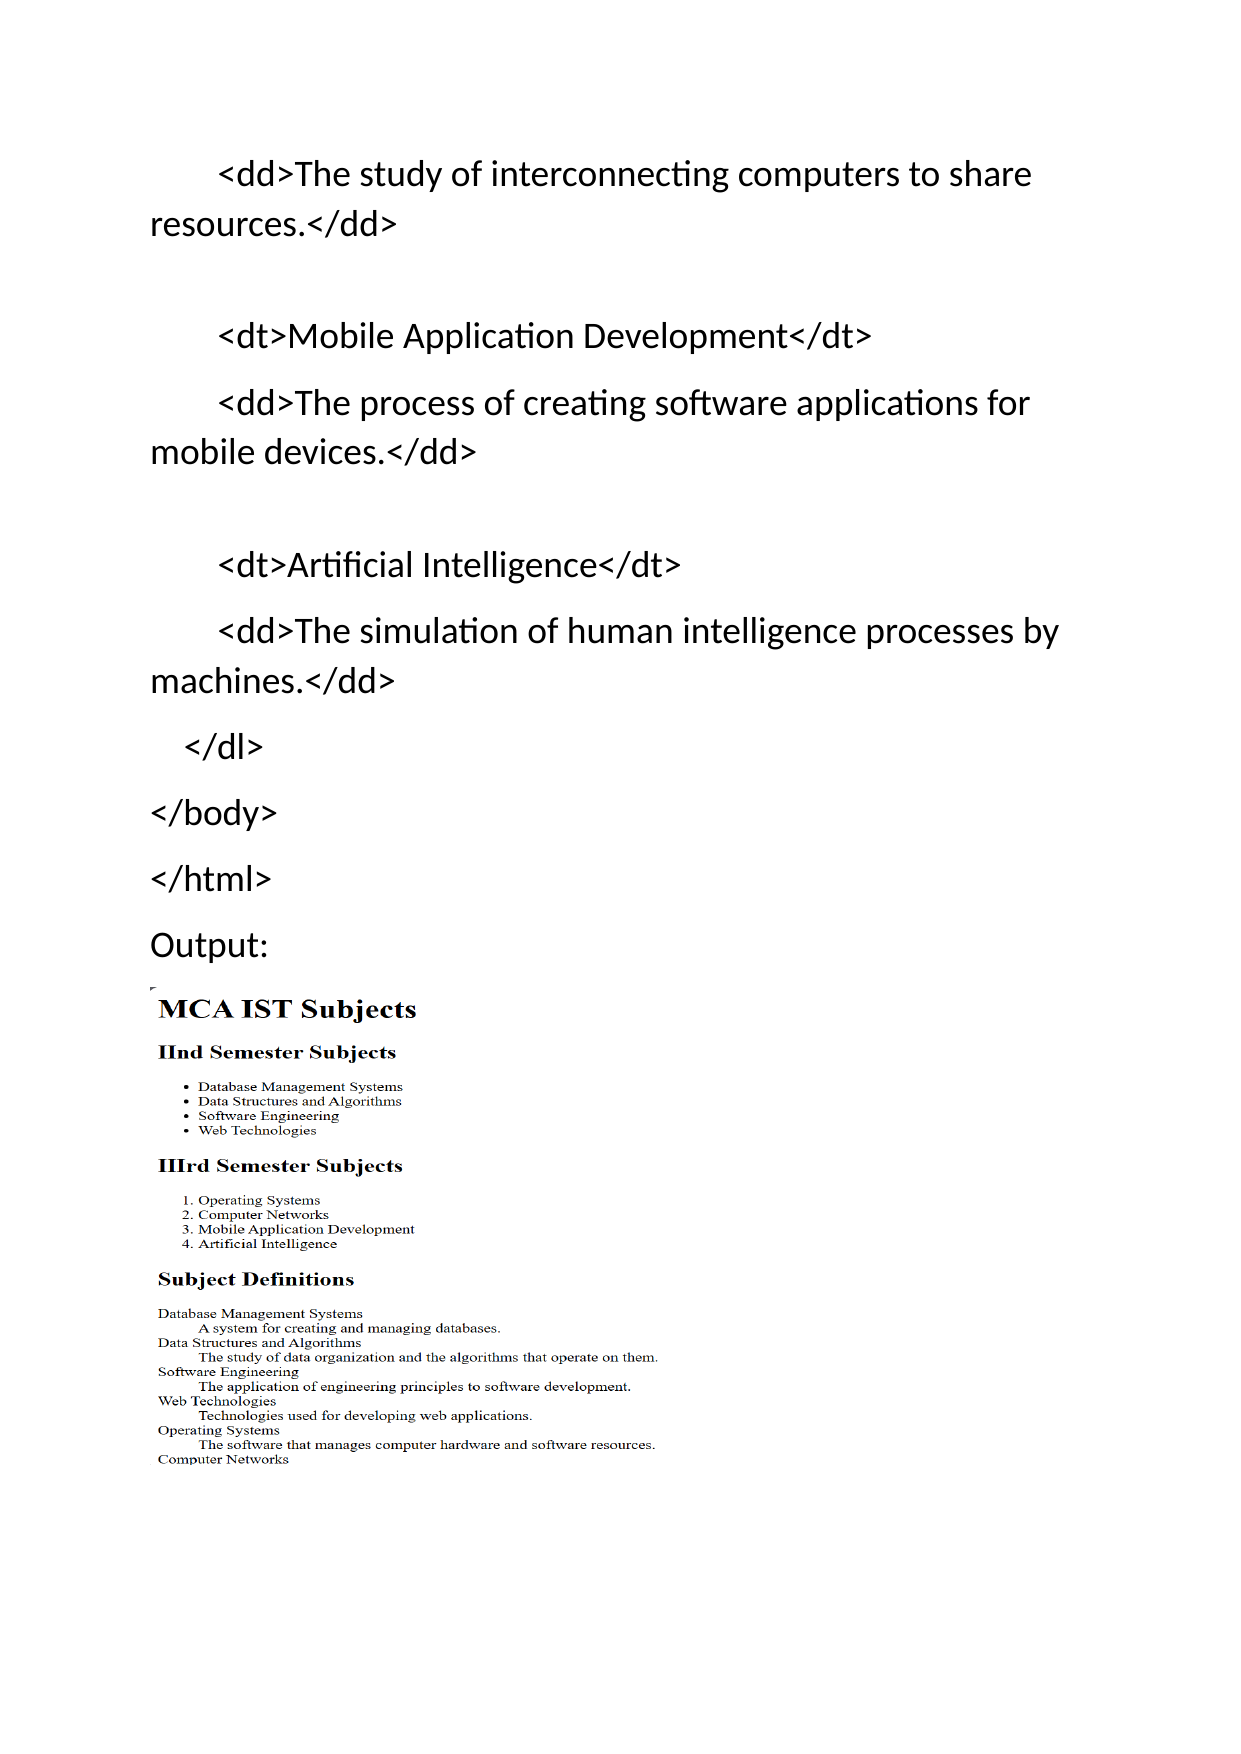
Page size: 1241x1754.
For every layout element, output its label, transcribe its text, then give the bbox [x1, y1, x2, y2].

text <dt>Artificial Intelligence</dt> [150, 541, 1090, 587]
text <dd>The process of creating software applications for mobile devices.</dd> [150, 379, 1090, 474]
text </html> [150, 855, 1090, 901]
text <dt>Mobile Application Development</dt> [150, 312, 1090, 358]
text <dd>The study of interconnecting computers to share resources.</dd> [150, 150, 1090, 245]
text </body> [150, 789, 1090, 835]
text </dl> [150, 723, 1090, 769]
text <dd>The simulation of human intelligence processes by machines.</dd> [150, 607, 1090, 703]
picture [150, 987, 750, 1465]
text Output: [150, 921, 1090, 967]
